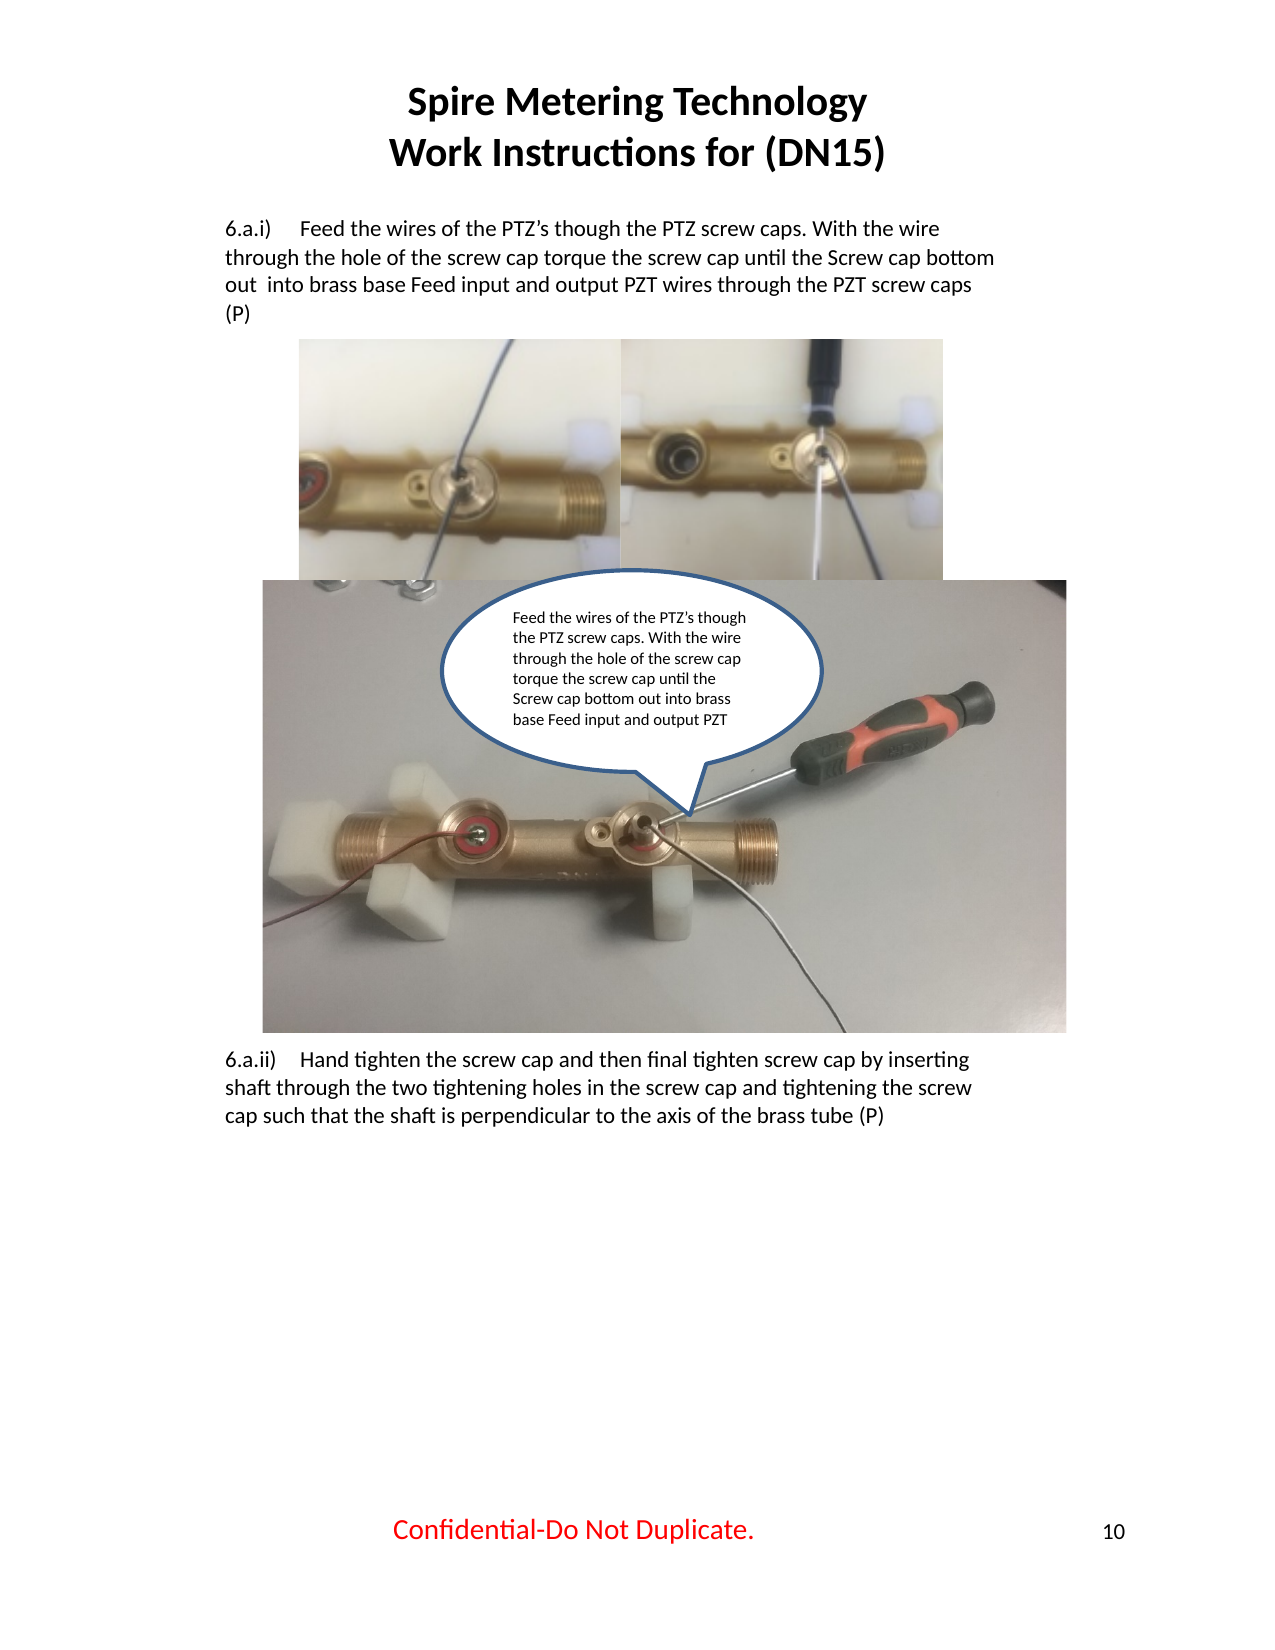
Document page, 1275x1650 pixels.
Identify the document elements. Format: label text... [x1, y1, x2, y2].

list Feed the wires of the PTZ’s though the PTZ screw caps. With the wire through the hole of the screw cap torque the screw cap until the Screw cap bottom out into brass base Feed input and output PZT wires through the PZT screw caps (P) [225, 214, 1003, 327]
list Hand tighten the screw cap and then final tighten screw cap by inserting shaft through the two tightening holes in the screw cap and tightening the screw cap such that the shaft is perpendicular to the axis of the brass tube (P) [225, 1045, 1003, 1129]
picture [262, 339, 1067, 1033]
